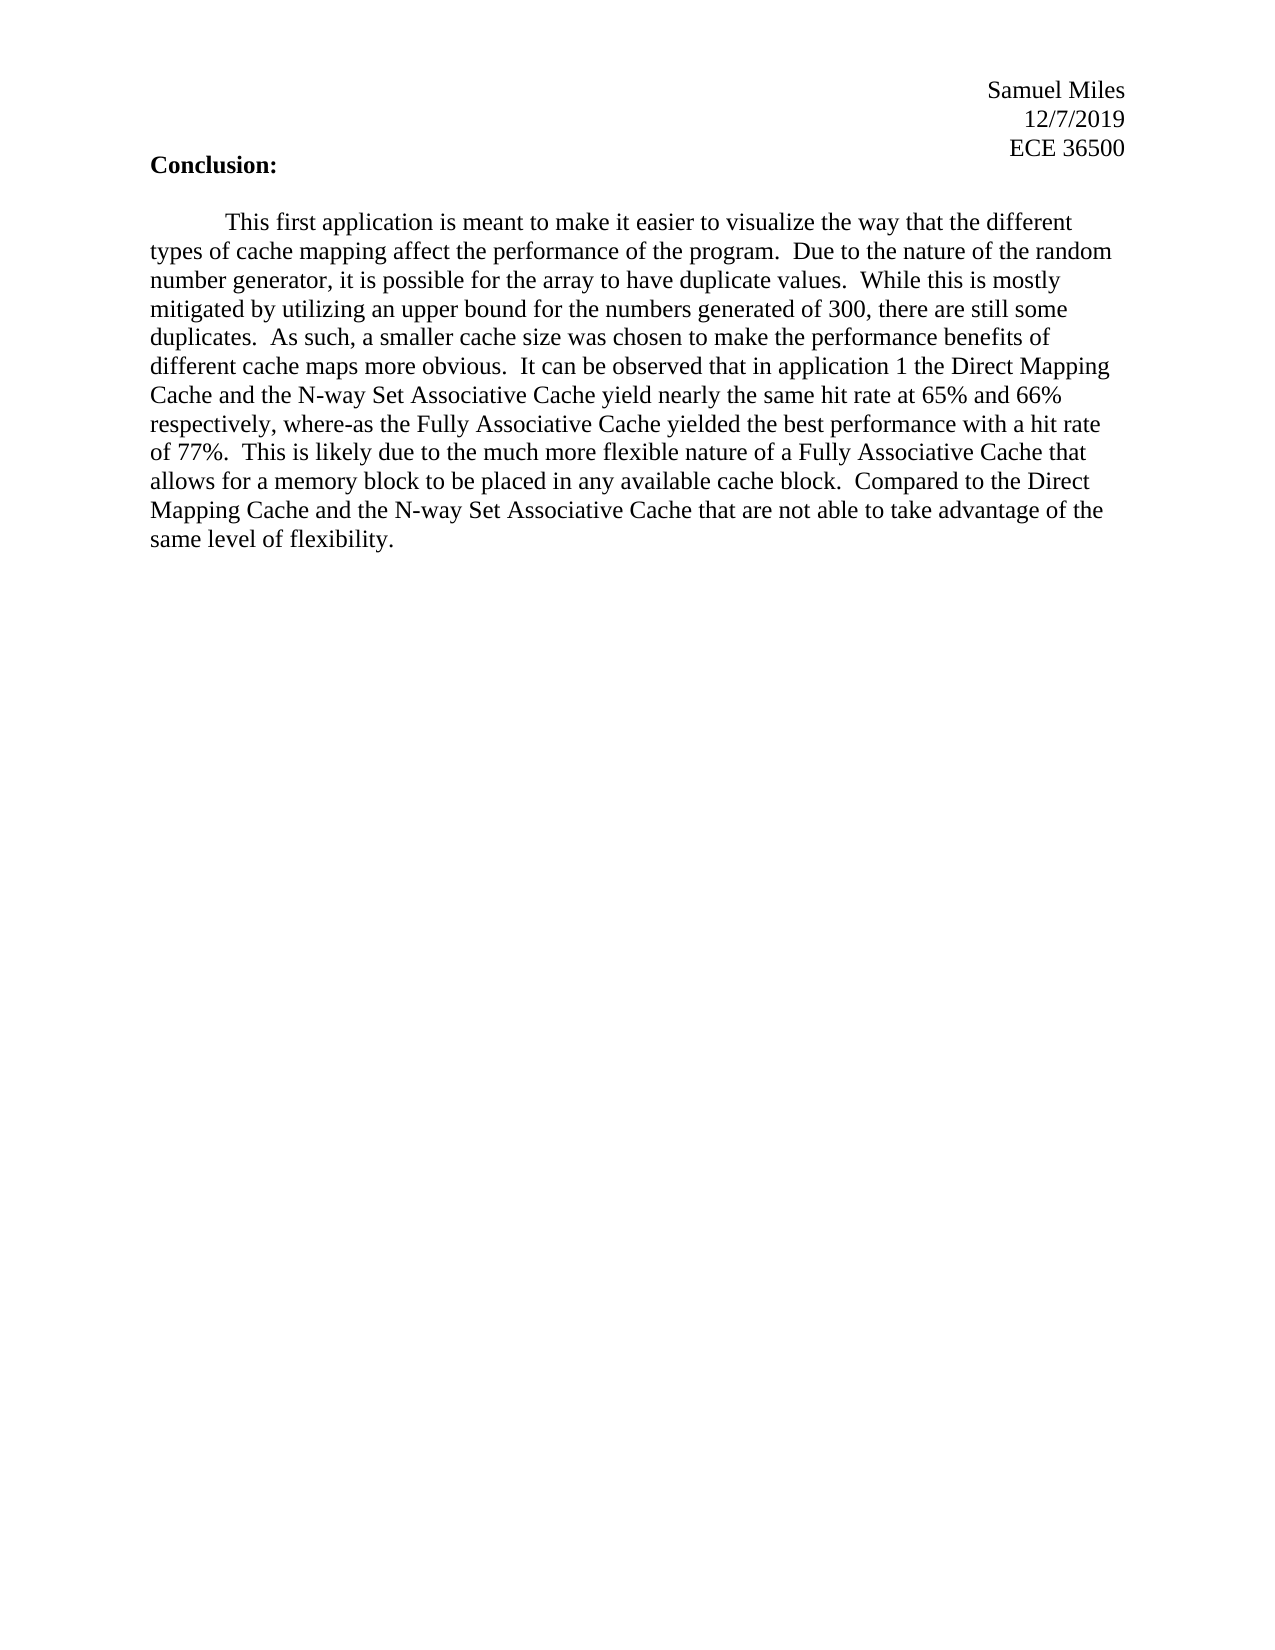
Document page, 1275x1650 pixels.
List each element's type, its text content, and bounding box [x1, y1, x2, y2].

text Conclusion: [150, 150, 1125, 179]
text This first application is meant to make it easier to visualize the way that the different types of cache mapping affect the performance of the program. Due to the nature of the random number generator, it is possible for the array to have duplicate values. While this is mostly mitigated by utilizing an upper bound for the numbers generated of 300, there are still some duplicates. As such, a smaller cache size was chosen to make the performance benefits of different cache maps more obvious. It can be observed that in application 1 the Direct Mapping Cache and the N-way Set Associative Cache yield nearly the same hit rate at 65% and 66% respectively, where-as the Fully Associative Cache yielded the best performance with a hit rate of 77%. This is likely due to the much more flexible nature of a Fully Associative Cache that allows for a memory block to be placed in any available cache block. Compared to the Direct Mapping Cache and the N-way Set Associative Cache that are not able to take advantage of the same level of flexibility. [150, 207, 1125, 552]
